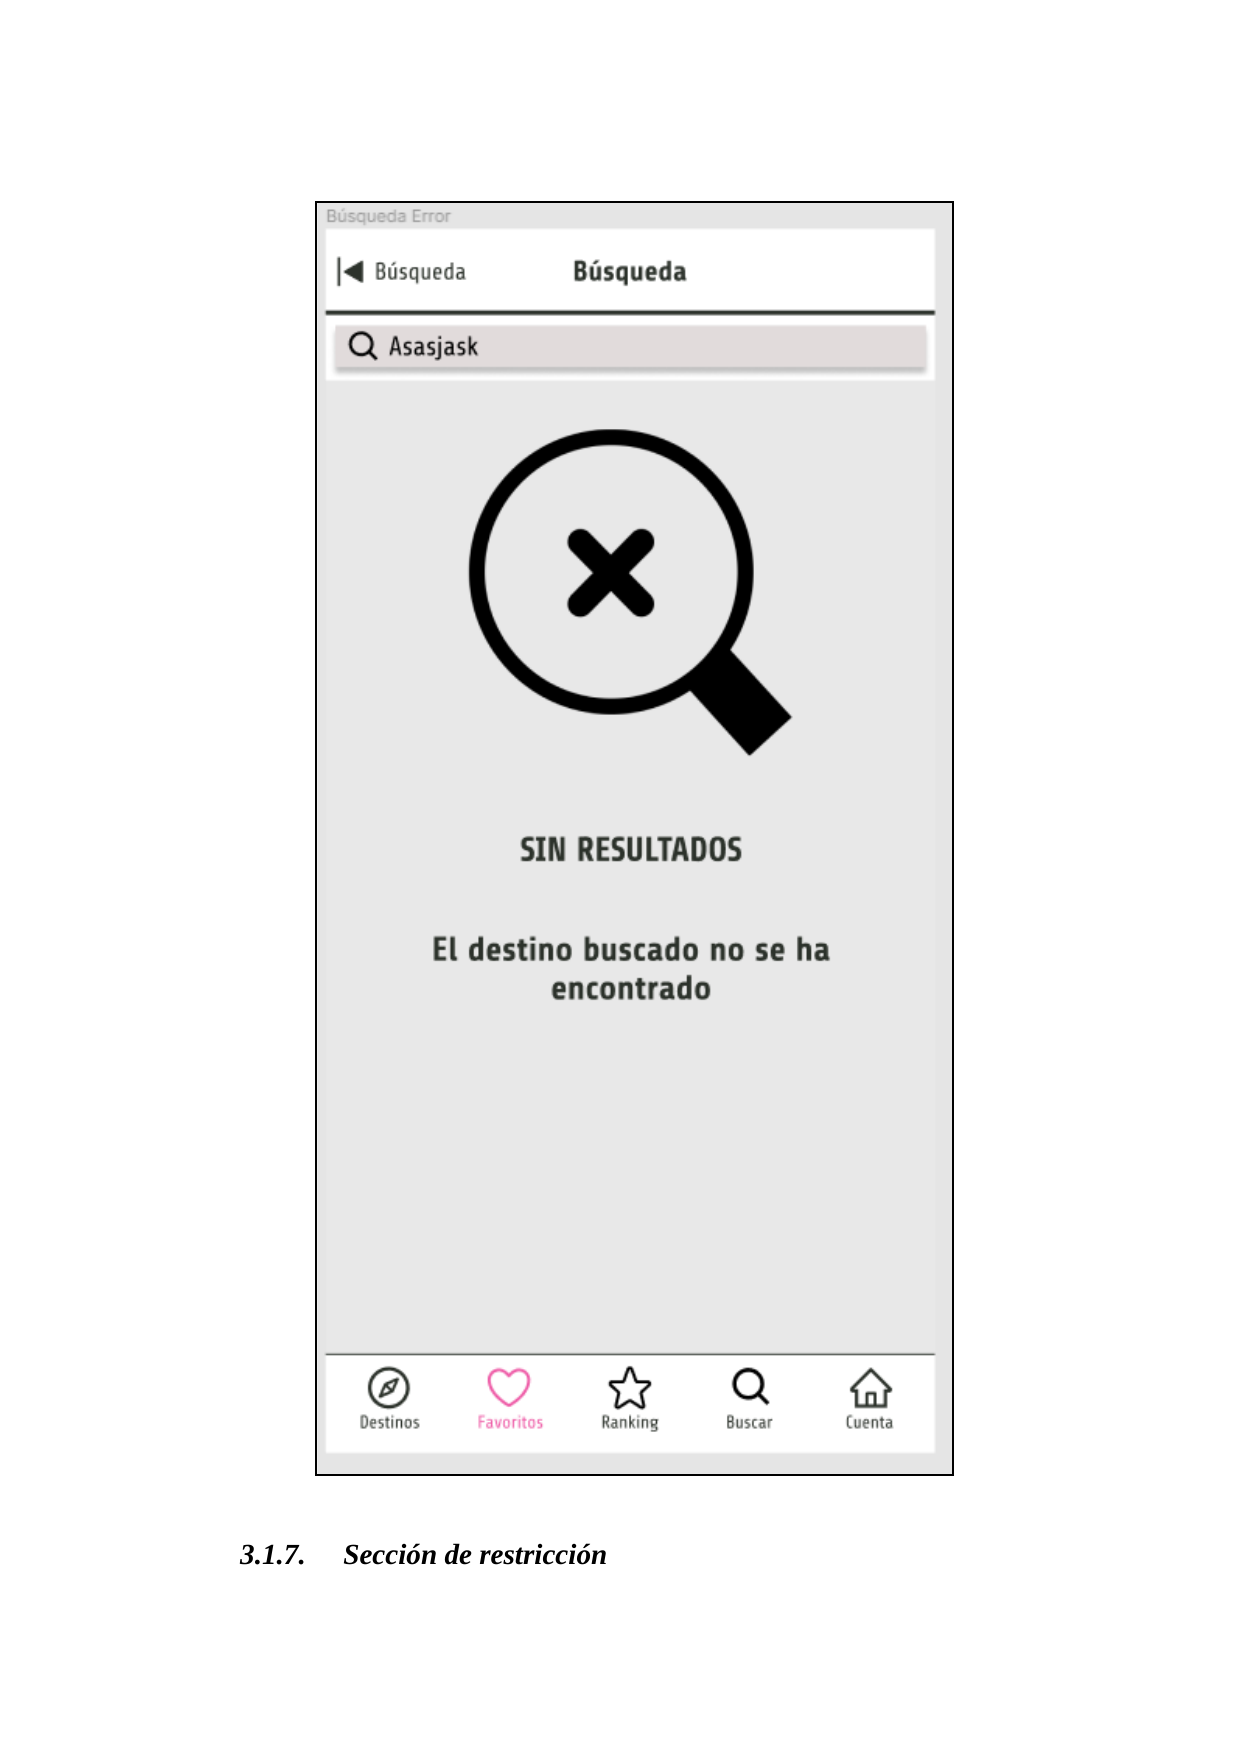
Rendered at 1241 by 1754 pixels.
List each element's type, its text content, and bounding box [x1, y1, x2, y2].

list Sección de restricción [306, 1537, 1153, 1601]
picture [317, 203, 952, 1474]
